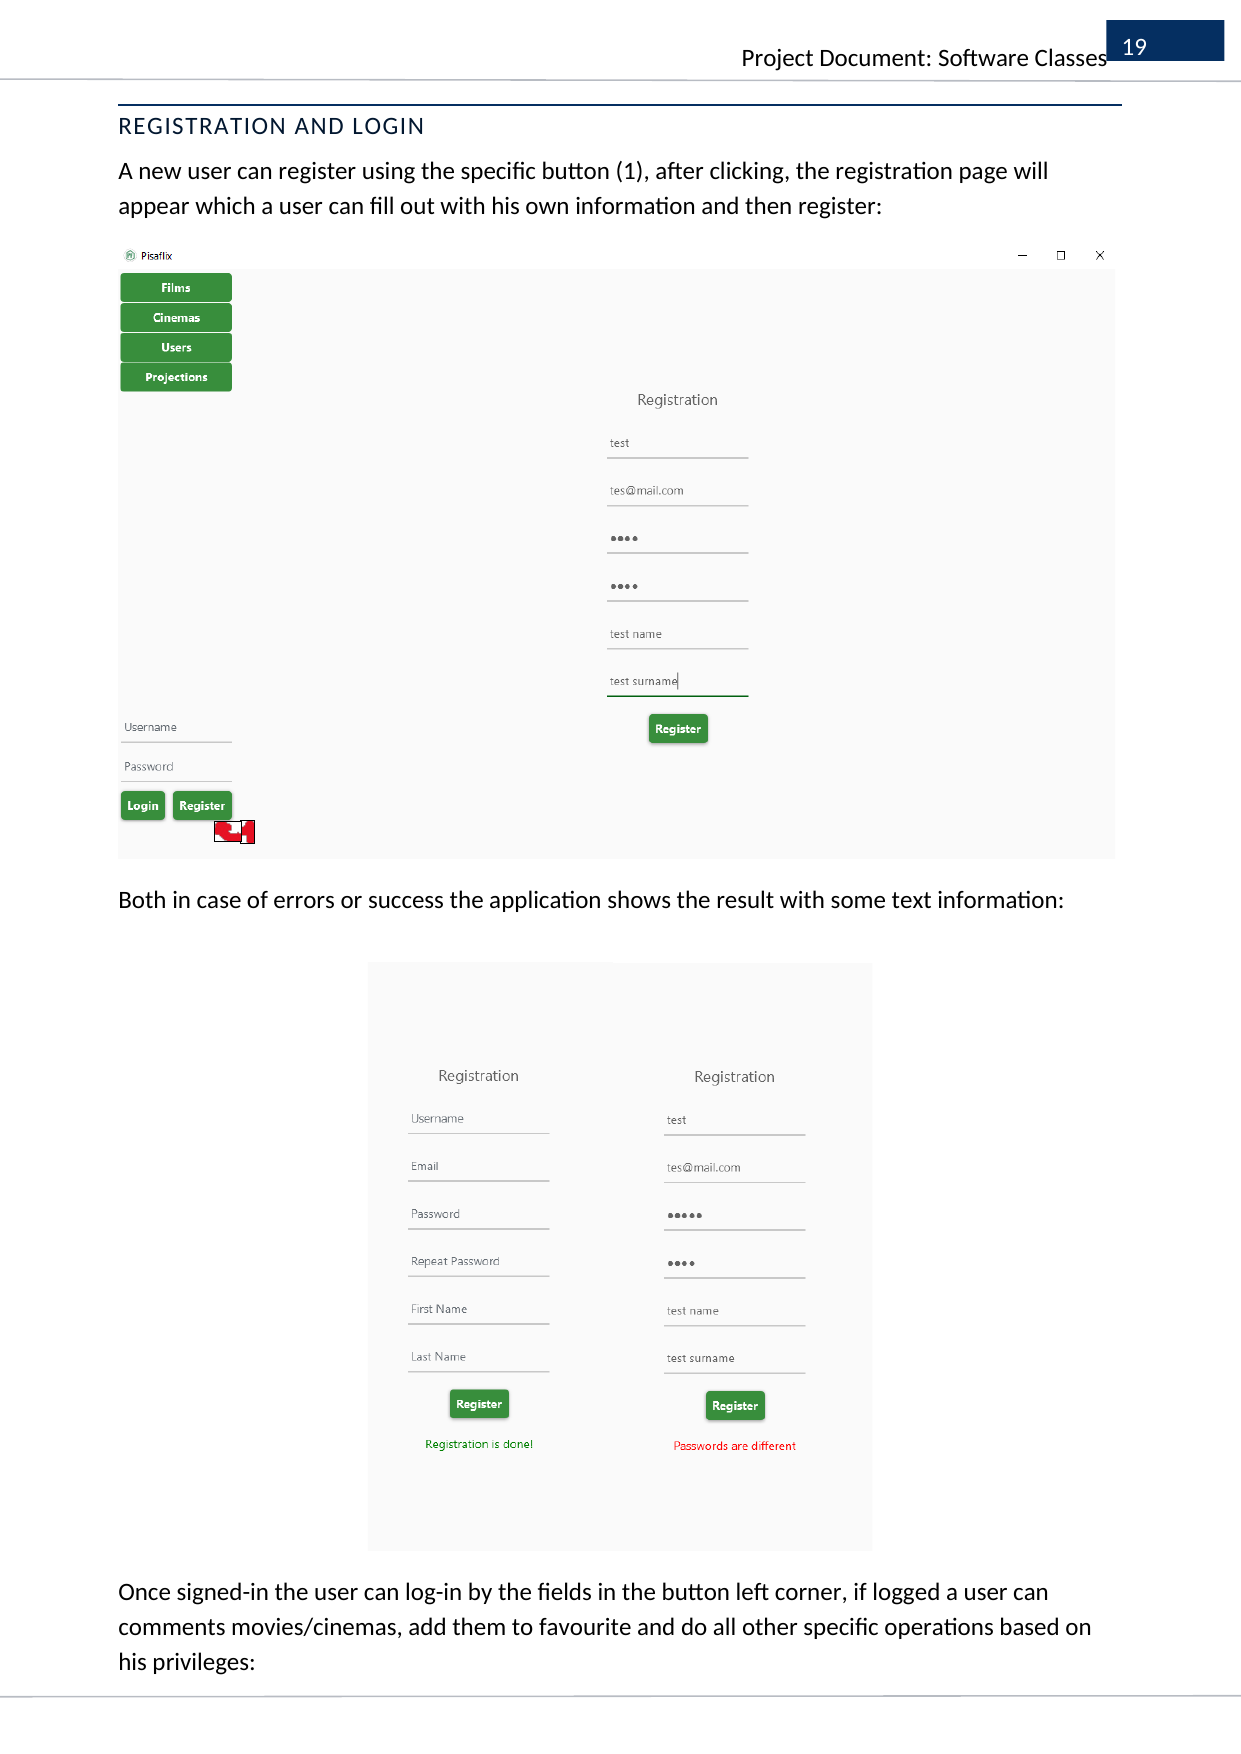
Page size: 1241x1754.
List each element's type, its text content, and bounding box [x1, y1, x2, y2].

subtitle Registration and login [118, 106, 1122, 141]
text A new user can register using the specific button (1), after clicking, the registration page will appear which a user can fill out with his own information and then register: [118, 155, 1122, 221]
text Once signed-in the user can log-in by the fields in the button left corner, if logged a user can comments movies/cinemas, add them to favourite and do all other specific operations based on his privileges: [118, 1576, 1122, 1677]
picture [118, 246, 1116, 859]
text Both in case of errors or success the application shows the result with some text information: [118, 884, 1122, 914]
picture [367, 939, 873, 1551]
